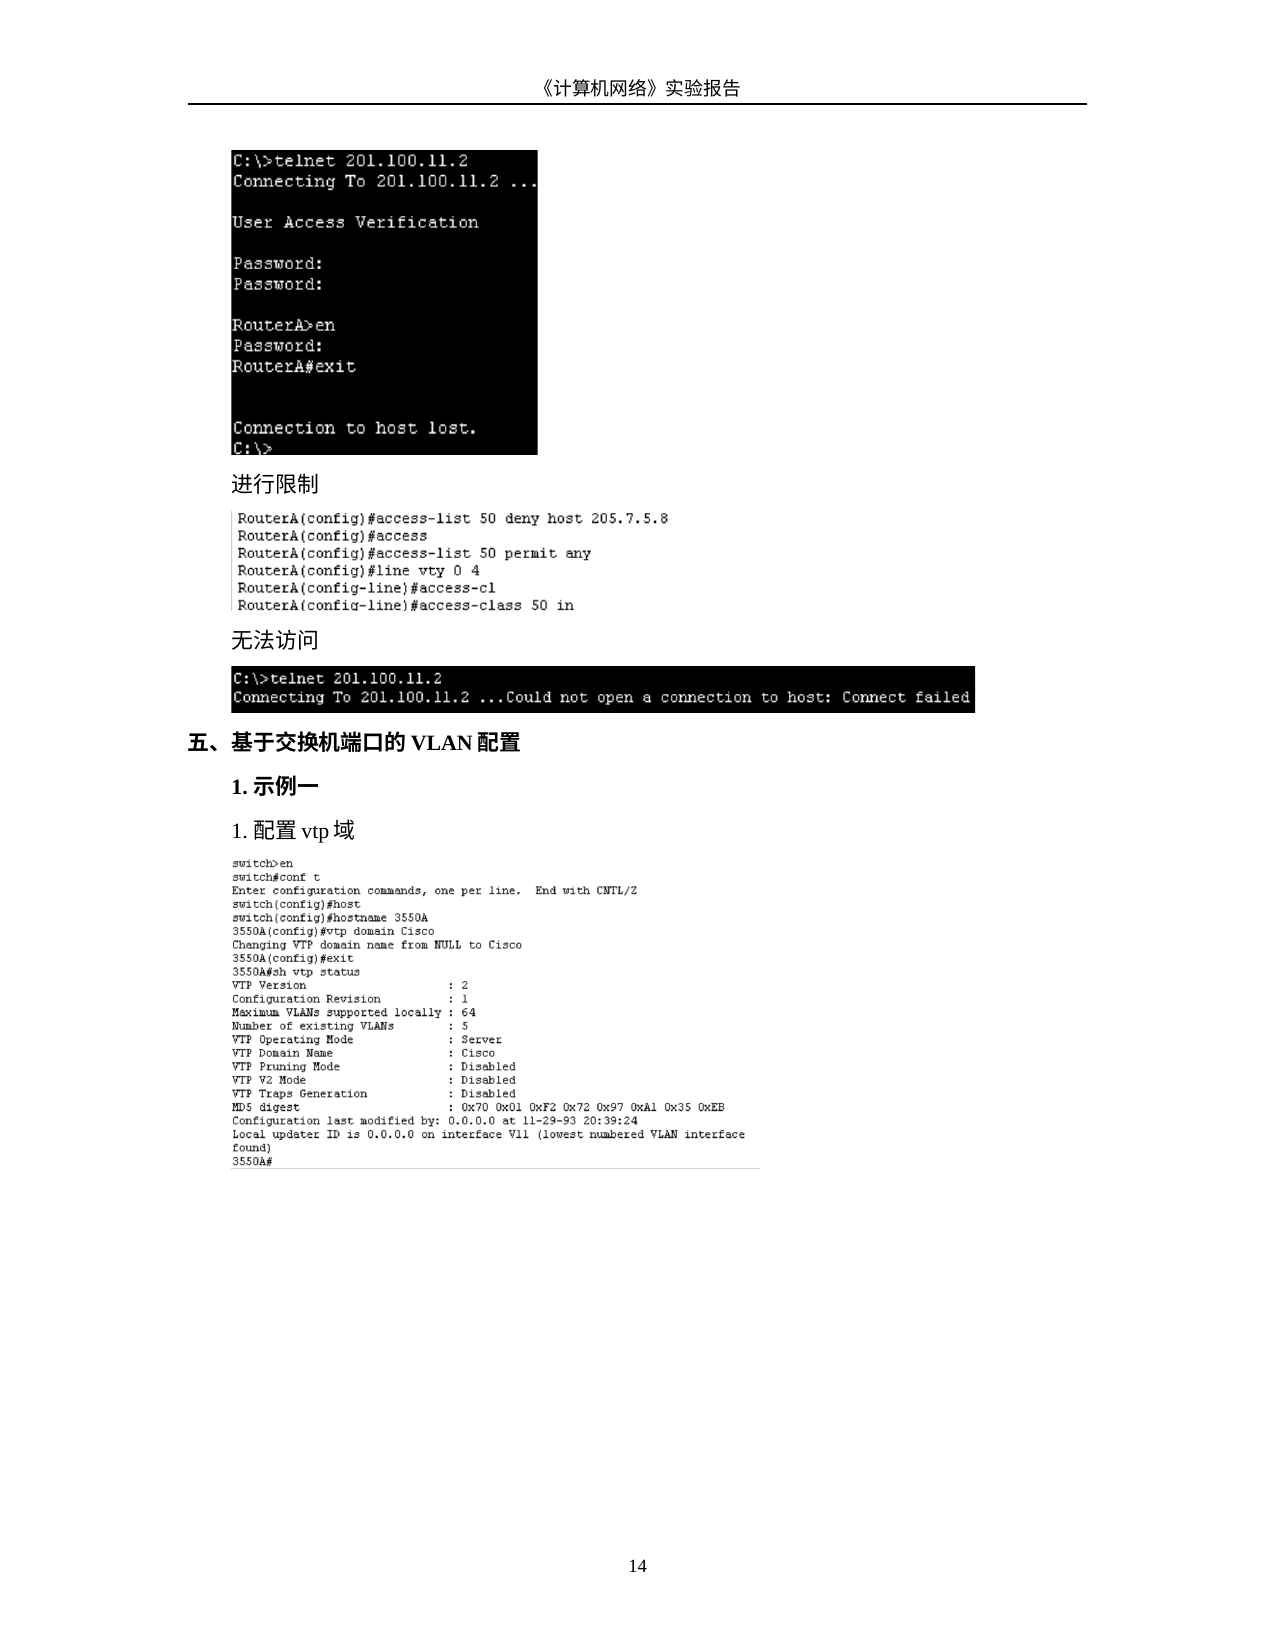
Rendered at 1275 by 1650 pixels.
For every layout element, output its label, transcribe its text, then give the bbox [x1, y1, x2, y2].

text 1. 示例一 [187, 769, 1087, 801]
picture [231, 150, 538, 455]
text 无法访问 [187, 623, 1087, 654]
text 1. 配置vtp域 [187, 813, 1087, 845]
picture [231, 666, 976, 713]
picture [231, 857, 760, 1169]
picture [231, 511, 680, 611]
text 五、基于交换机端口的VLAN配置 [187, 725, 1087, 757]
text 进行限制 [187, 467, 1087, 499]
